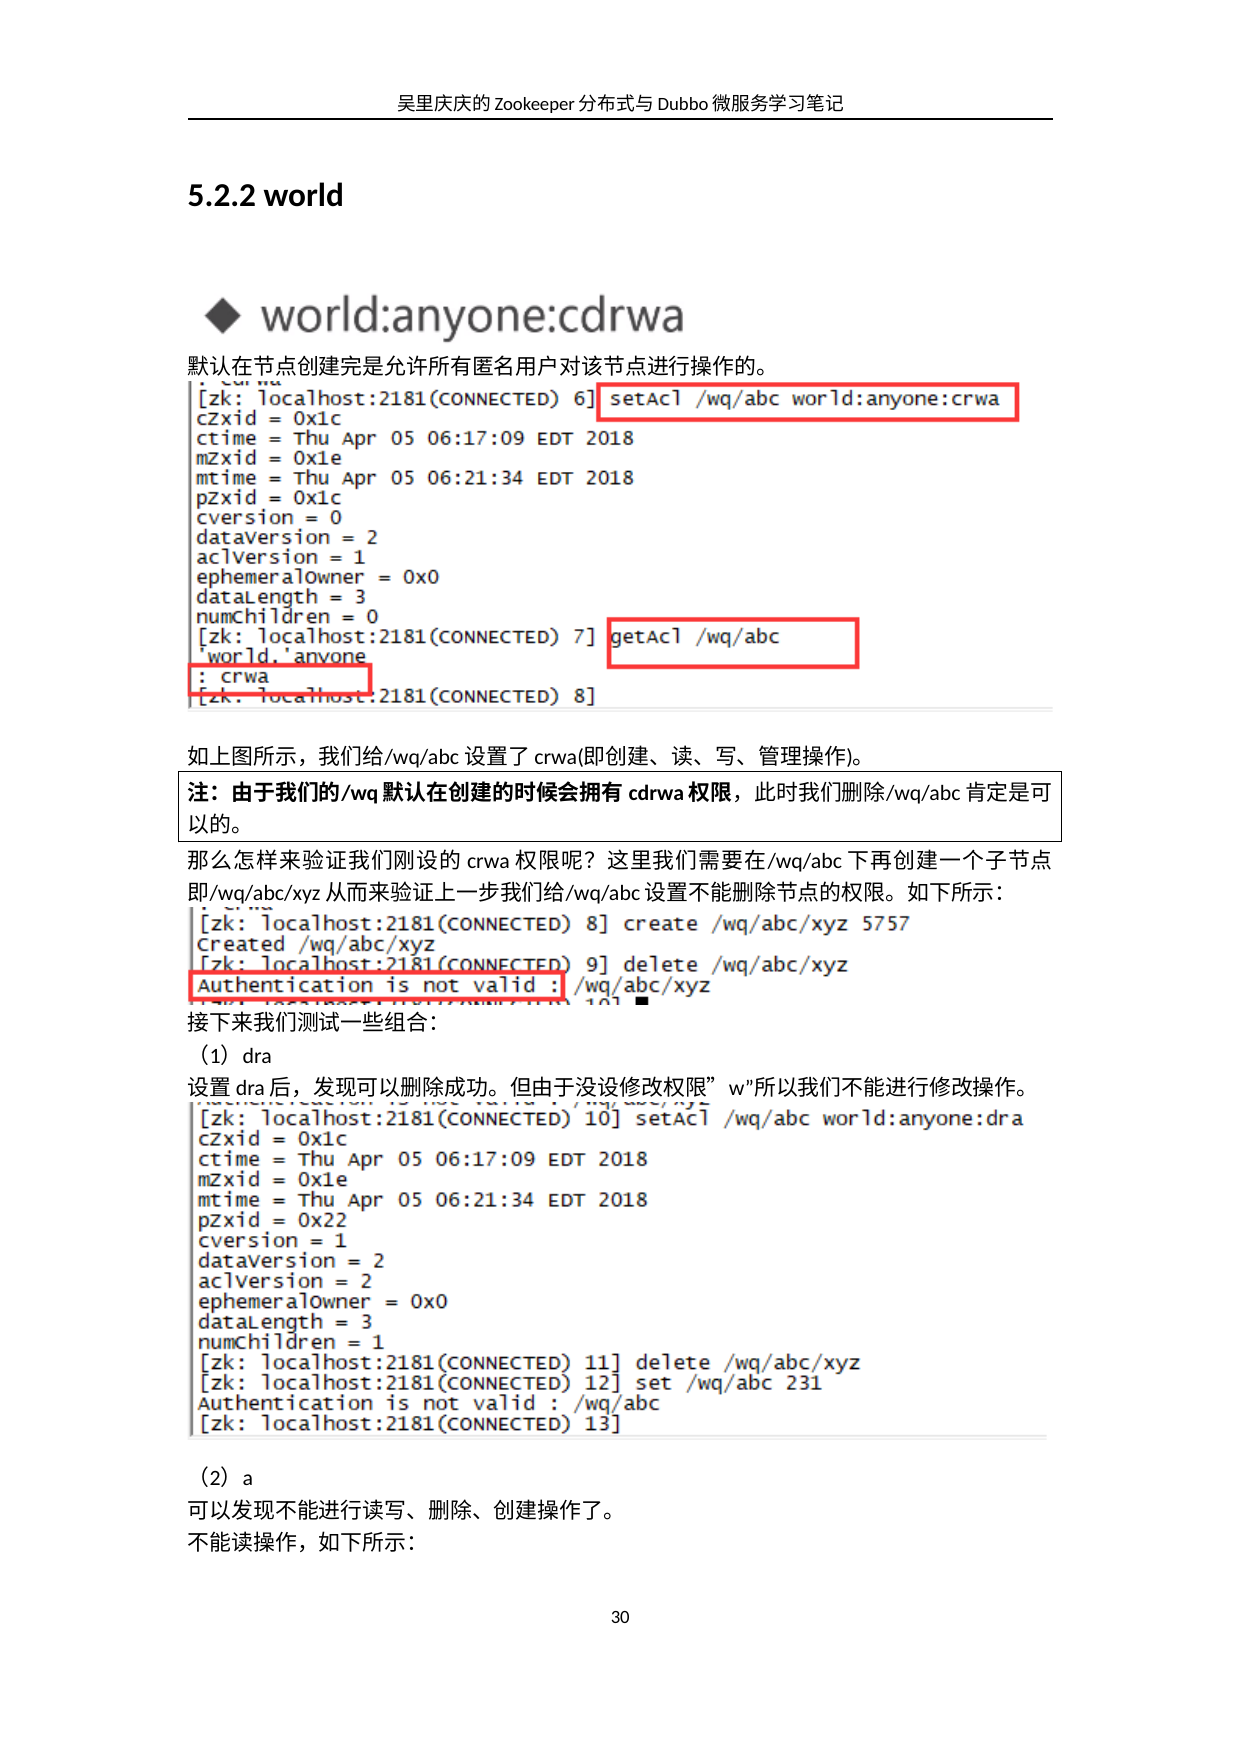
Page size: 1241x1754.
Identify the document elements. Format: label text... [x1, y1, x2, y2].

text （1）dra [187, 1037, 1053, 1070]
text 注：由于我们的/wq默认在创建的时候会拥有cdrwa权限，此时我们删除/wq/abc肯定是可以的。 [179, 772, 1061, 841]
text 默认在节点创建完是允许所有匿名用户对该节点进行操作的。 [187, 349, 1053, 381]
text 接下来我们测试一些组合： [187, 1005, 1053, 1037]
picture [187, 907, 1016, 1005]
picture [187, 1102, 1047, 1440]
text 那么怎样来验证我们刚设的crwa权限呢？这里我们需要在/wq/abc下再创建一个子节点即/wq/abc/xyz从而来验证上一步我们给/wq/abc设置不能删除节点的权限。如下所示： [187, 842, 1053, 907]
subtitle 5.2.2 world [187, 162, 1053, 227]
text 如上图所示，我们给/wq/abc 设置了crwa(即创建、读、写、管理操作)。 [187, 739, 1053, 771]
text 设置dra后，发现可以删除成功。但由于没设修改权限”w”所以我们不能进行修改操作。 [187, 1070, 1053, 1102]
text （2）a [187, 1460, 1053, 1492]
picture [187, 381, 1053, 712]
picture [187, 283, 719, 347]
text 可以发现不能进行读写、删除、创建操作了。 [187, 1492, 1053, 1525]
text 不能读操作，如下所示： [187, 1525, 1053, 1557]
